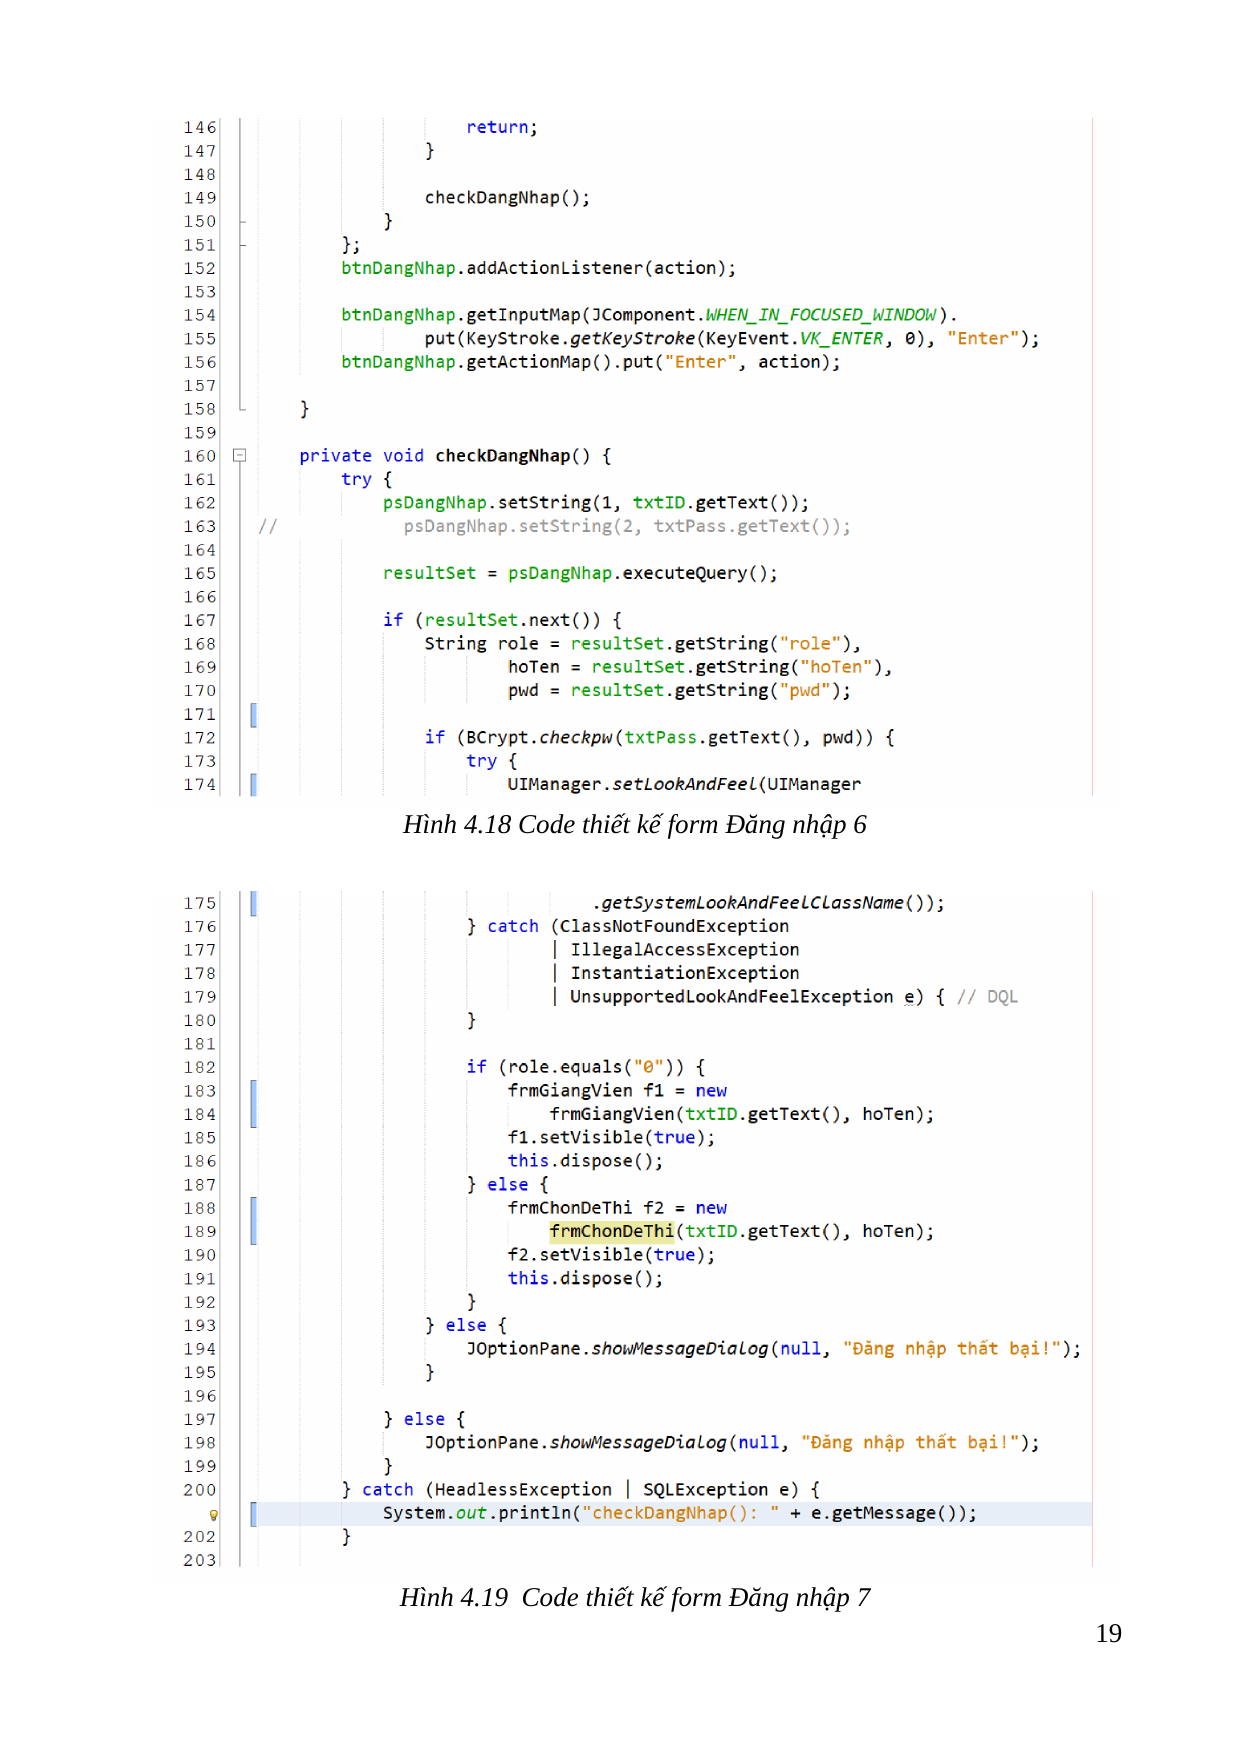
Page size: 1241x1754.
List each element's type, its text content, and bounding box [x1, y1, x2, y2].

picture [147, 891, 1123, 1582]
picture [147, 118, 1123, 809]
